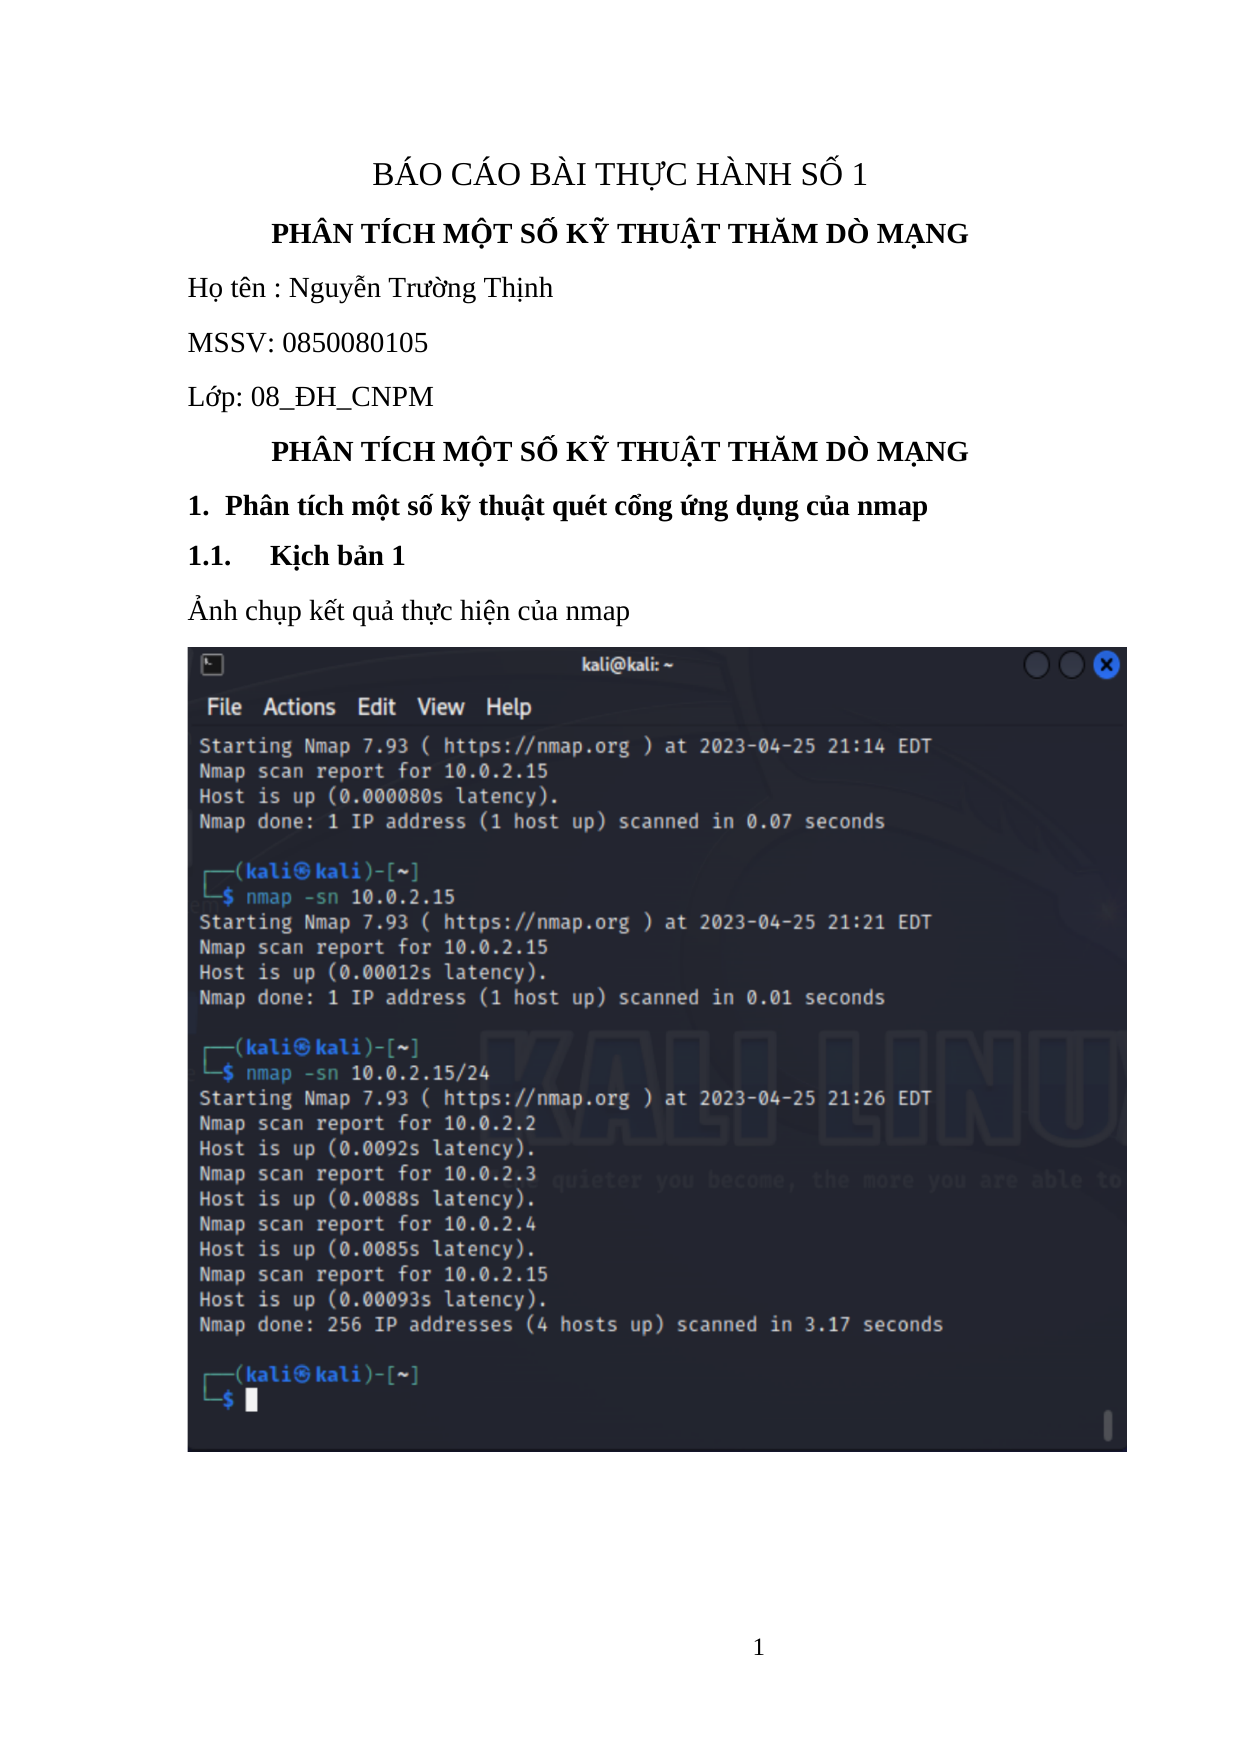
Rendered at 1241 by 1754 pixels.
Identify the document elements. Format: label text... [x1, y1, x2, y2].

list Phân tích một số kỹ thuật quét cổng ứng dụng của nmap [187, 488, 1053, 522]
list Kịch bản 1 [187, 538, 1053, 572]
text BÁO CÁO BÀI THỰC HÀNH SỐ 1 [187, 154, 1053, 192]
text Họ tên : Nguyễn Trường Thịnh [187, 270, 1053, 304]
text PHÂN TÍCH MỘT SỐ KỸ THUẬT THĂM DÒ MẠNG [187, 434, 1053, 467]
text MSSV: 0850080105 [187, 325, 1053, 358]
text Lớp: 08_ĐH_CNPM [187, 379, 1053, 413]
text PHÂN TÍCH MỘT SỐ KỸ THUẬT THĂM DÒ MẠNG [187, 216, 1053, 249]
text Ảnh chụp kết quả thực hiện của nmap [187, 593, 1053, 627]
picture [187, 647, 1127, 1452]
